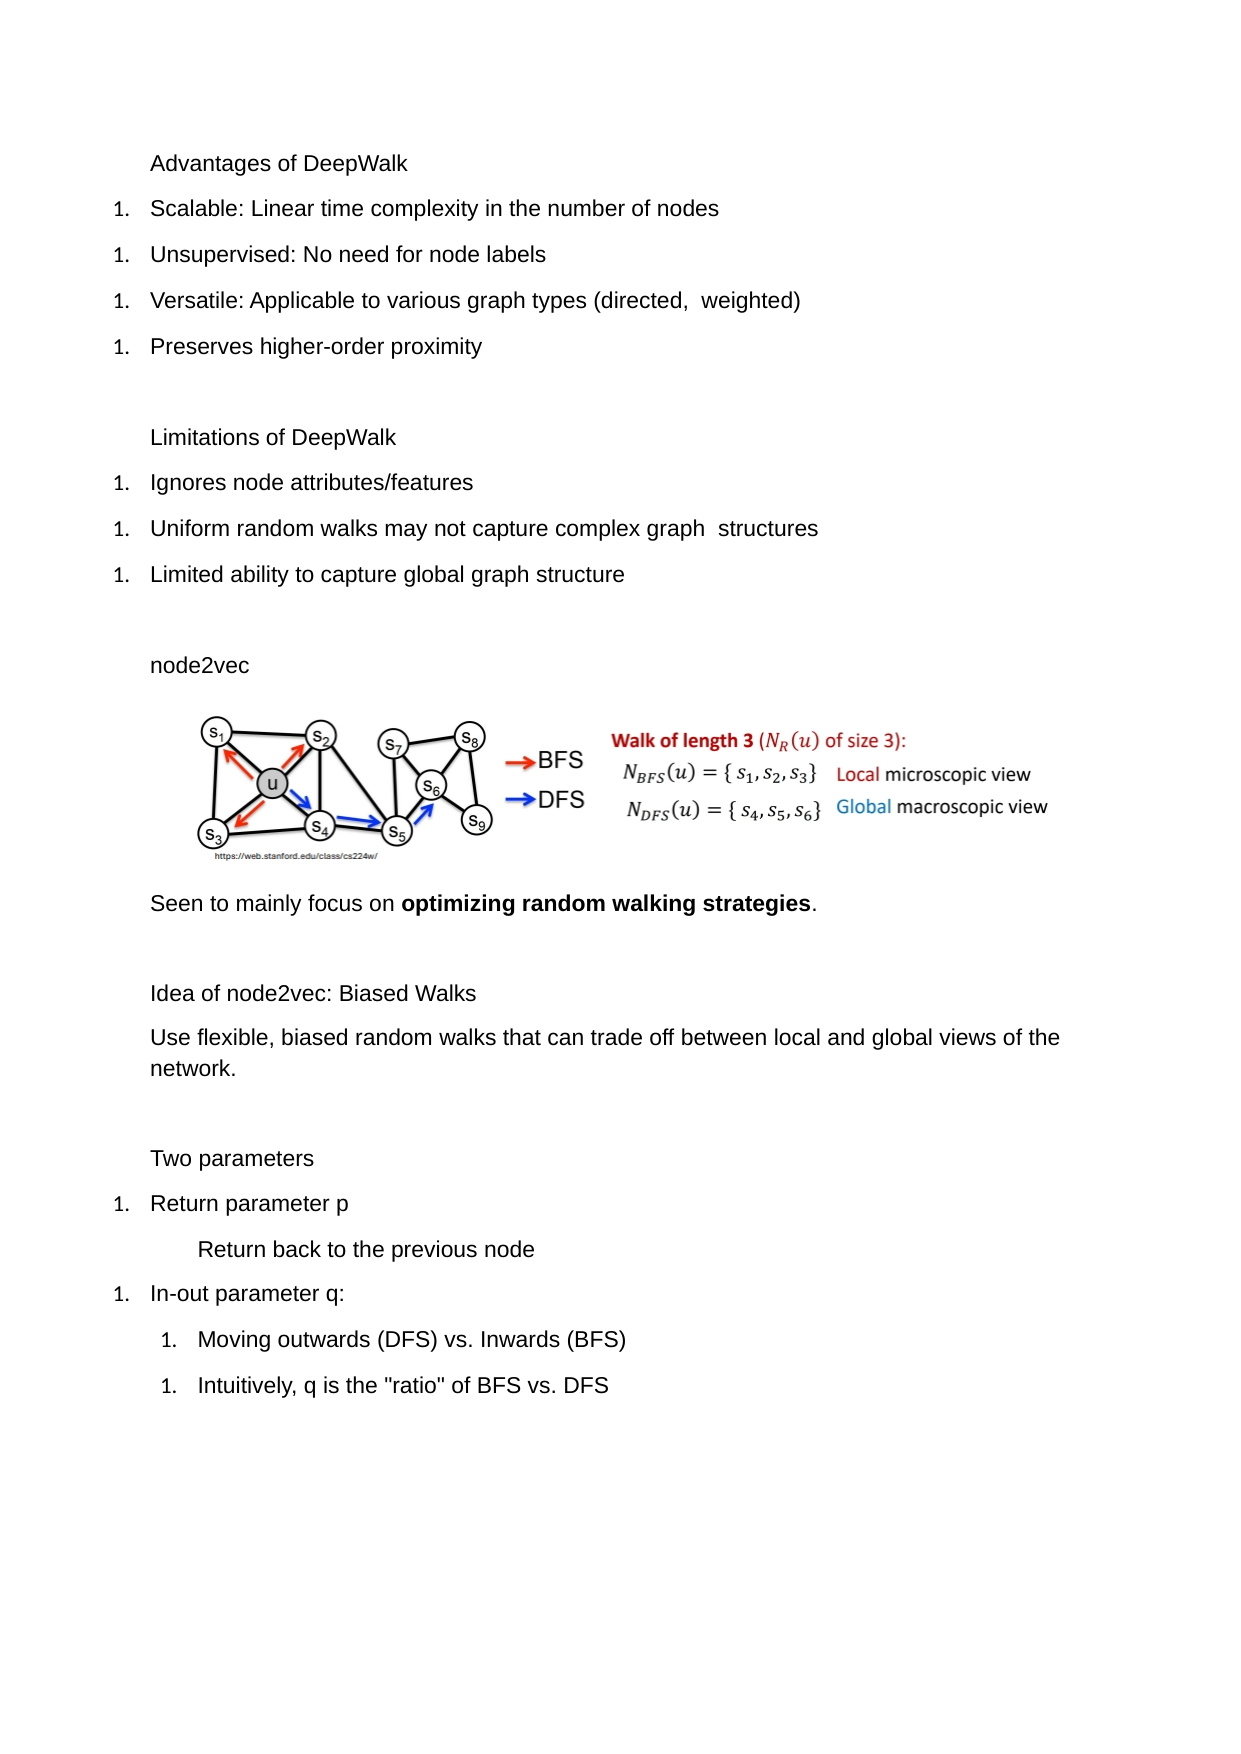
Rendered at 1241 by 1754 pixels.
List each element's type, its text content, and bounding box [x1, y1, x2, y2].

list Return parameter p [112, 1189, 1090, 1217]
list Moving outwards (DFS) vs. Inwards (BFS) [160, 1326, 1090, 1354]
list Ignores node attributes/features [112, 468, 1090, 496]
list Uniform random walks may not capture complex graph structures [112, 514, 1090, 542]
text Return back to the previous node [197, 1236, 1090, 1262]
text Two parameters [150, 1145, 1090, 1172]
text Use flexible, biased random walks that can trade off between local and global views of the network. [150, 1024, 1090, 1082]
text Limitations of DeepWalk [150, 424, 1090, 451]
list Preserves higher-order proximity [112, 332, 1090, 360]
text Idea of node2vec: Biased Walks [150, 980, 1090, 1006]
list Unsupervised: No need for node labels [112, 240, 1090, 268]
list Scalable: Linear time complexity in the number of nodes [112, 194, 1090, 222]
text Advantages of DeepWalk [150, 150, 1090, 176]
list In-out parameter q: [112, 1279, 1090, 1308]
text Seen to mainly focus on optimizing random walking strategies. [150, 889, 1090, 916]
picture [188, 696, 1052, 872]
text node2vec [150, 652, 1090, 679]
list Intuitively, q is the "ratio" of BFS vs. DFS [160, 1372, 1090, 1400]
list Limited ability to capture global graph structure [112, 560, 1090, 588]
list Versatile: Applicable to various graph types (directed, weighted) [112, 286, 1090, 314]
